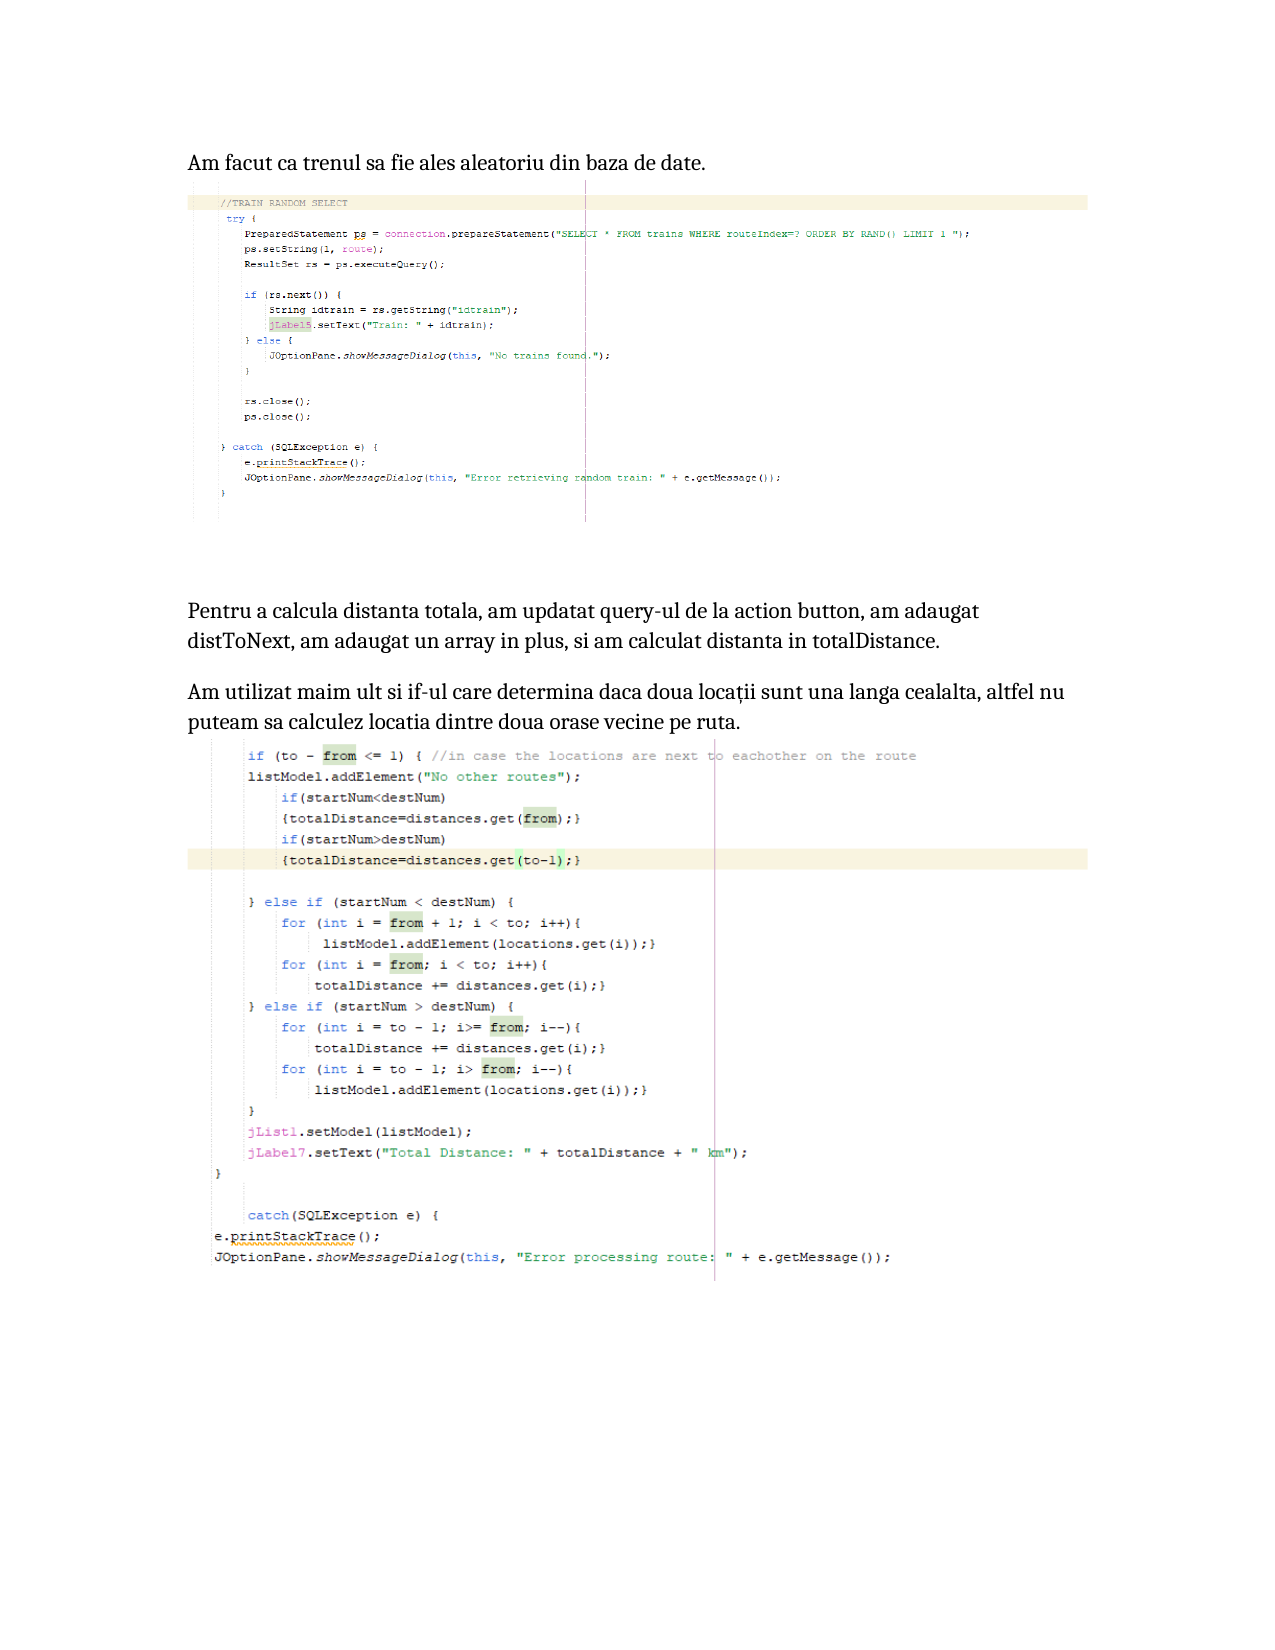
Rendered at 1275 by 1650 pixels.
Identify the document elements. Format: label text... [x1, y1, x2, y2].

picture [187, 180, 1088, 522]
picture [187, 739, 1088, 1281]
text Pentru a calcula distanta totala, am updatat query-ul de la action button, am adaugat distToNext, am adaugat un array in plus, si am calculat distanta in totalDistance. [187, 597, 1087, 654]
text Am facut ca trenul sa fie ales aleatoriu din baza de date. [187, 150, 1087, 180]
text Am utilizat maim ult si if-ul care determina daca doua locații sunt una langa cealalta, altfel nu puteam sa calculez locatia dintre doua orase vecine pe ruta. [187, 679, 1087, 739]
